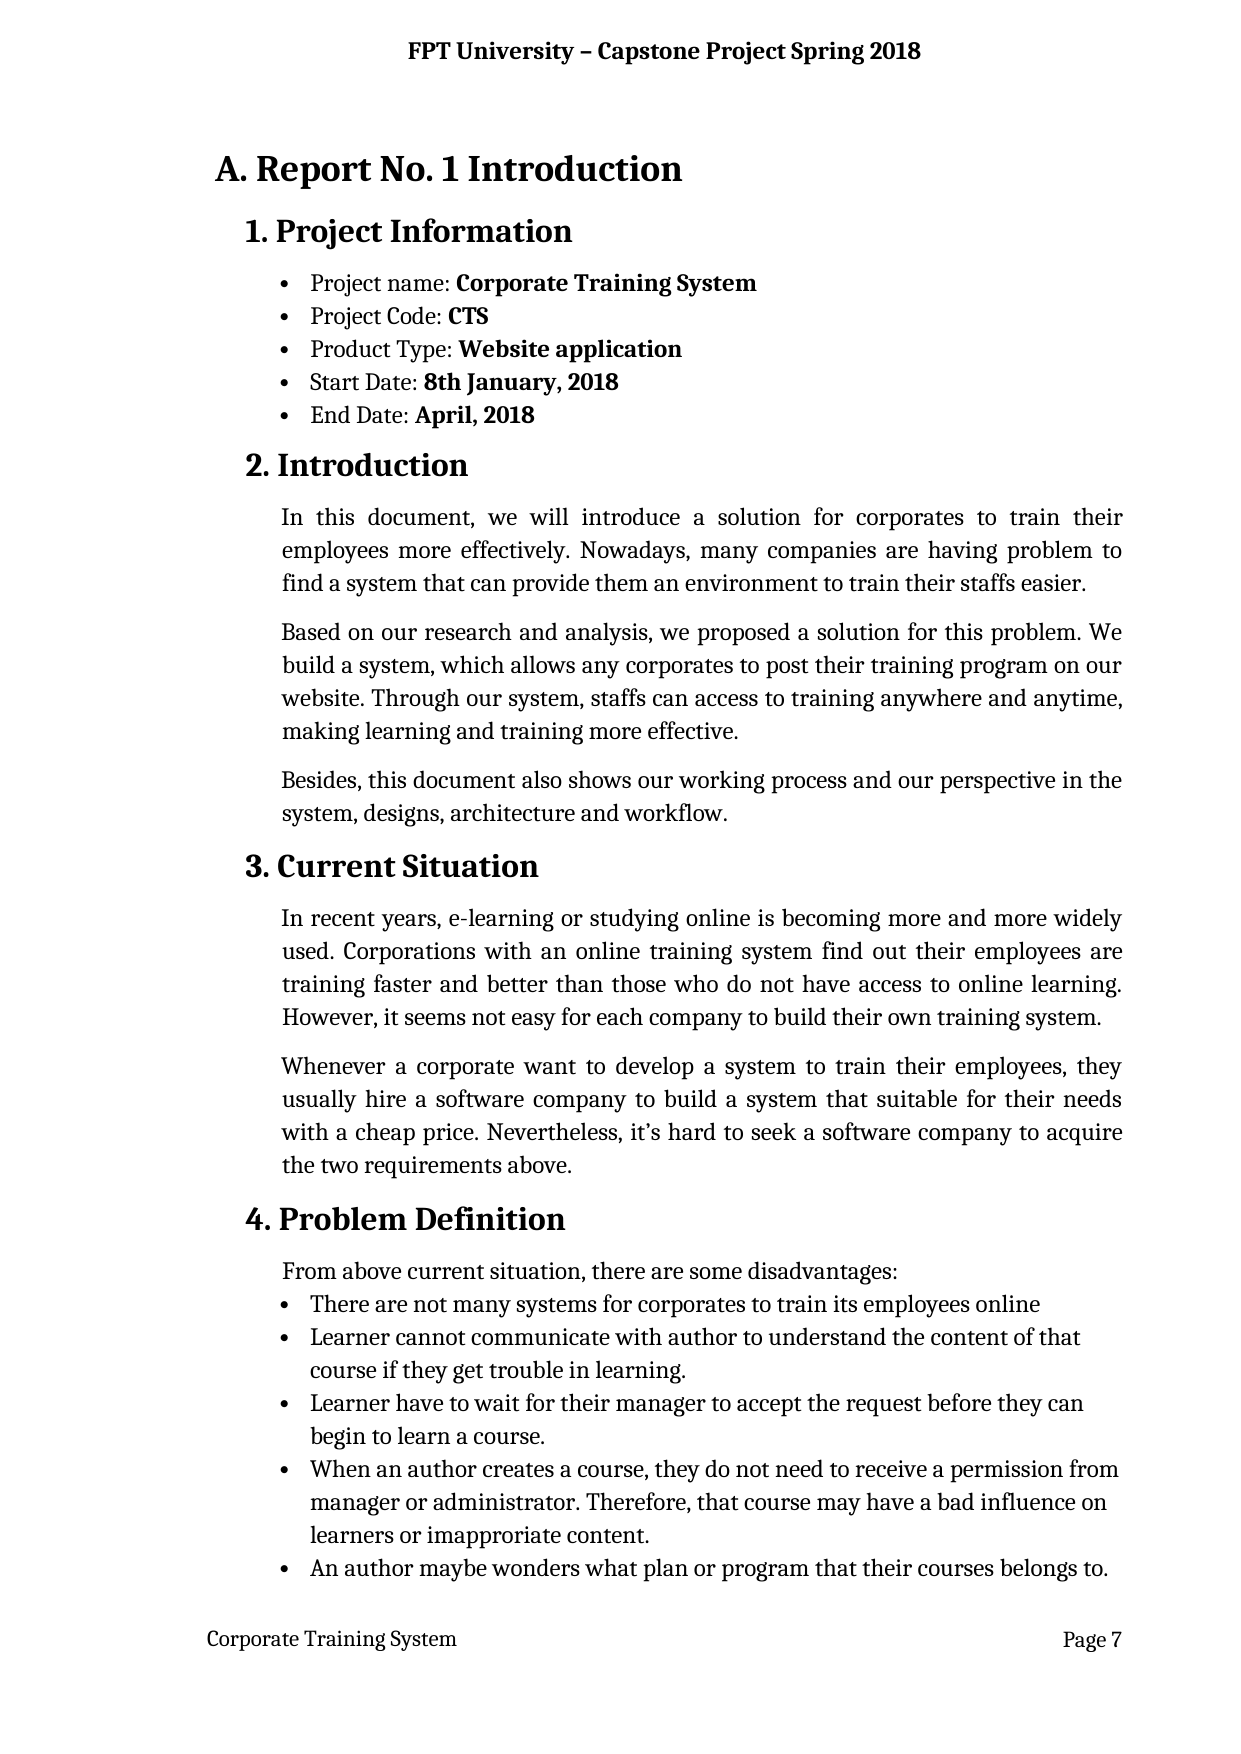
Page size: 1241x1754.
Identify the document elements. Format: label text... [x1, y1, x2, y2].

text In this document, we will introduce a solution for corporates to train their employees more effectively. Nowadays, many companies are having problem to find a system that can provide them an environment to train their staffs easier. [281, 503, 1124, 597]
subtitle 3. Current Situation [245, 848, 1124, 886]
list Learner cannot communicate with author to understand the content of that course if they get trouble in learning. [281, 1323, 1124, 1385]
list Start Date: 8th January, 2018 [281, 368, 1124, 396]
list Product Type: Website application [281, 334, 1124, 363]
text From above current situation, there are some disadvantages: [207, 1257, 1122, 1286]
list Learner have to wait for their manager to accept the request before they can begin to learn a course. [281, 1389, 1124, 1451]
text Besides, this document also shows our working process and our perspective in the system, designs, architecture and workflow. [281, 766, 1124, 827]
text Whenever a corporate want to develop a system to train their employees, they usually hire a software company to build a system that suitable for their needs with a cheap price. Nevertheless, it’s hard to seek a software company to acquire the two requirements above. [281, 1052, 1124, 1180]
list End Date: April, 2018 [281, 401, 1124, 429]
subtitle 2. Introduction [245, 446, 1124, 484]
subtitle 1. Project Information [245, 212, 1124, 250]
subtitle A. Report No. 1 Introduction [215, 148, 1124, 191]
list Project Code: CTS [281, 302, 1124, 330]
list Project name: Corporate Training System [281, 268, 1124, 297]
subtitle 4. Problem Definition [245, 1200, 1124, 1239]
list An author maybe wonders what plan or program that their courses belongs to. [281, 1554, 1124, 1583]
list There are not many systems for corporates to train its employees online [281, 1290, 1124, 1319]
text In recent years, e-learning or studying online is becoming more and more widely used. Corporations with an online training system find out their employees are training faster and better than those who do not have access to online learning. However, it seems not easy for each company to build their own training system. [281, 904, 1124, 1032]
list When an author creates a course, they do not need to receive a permission from manager or administrator. Therefore, that course may have a bad influence on learners or imapproriate content. [281, 1455, 1124, 1550]
text Based on our research and analysis, we proposed a solution for this problem. We build a system, which allows any corporates to post their training program on our website. Through our system, staffs can access to training anywhere and anytime, making learning and training more effective. [281, 618, 1124, 746]
